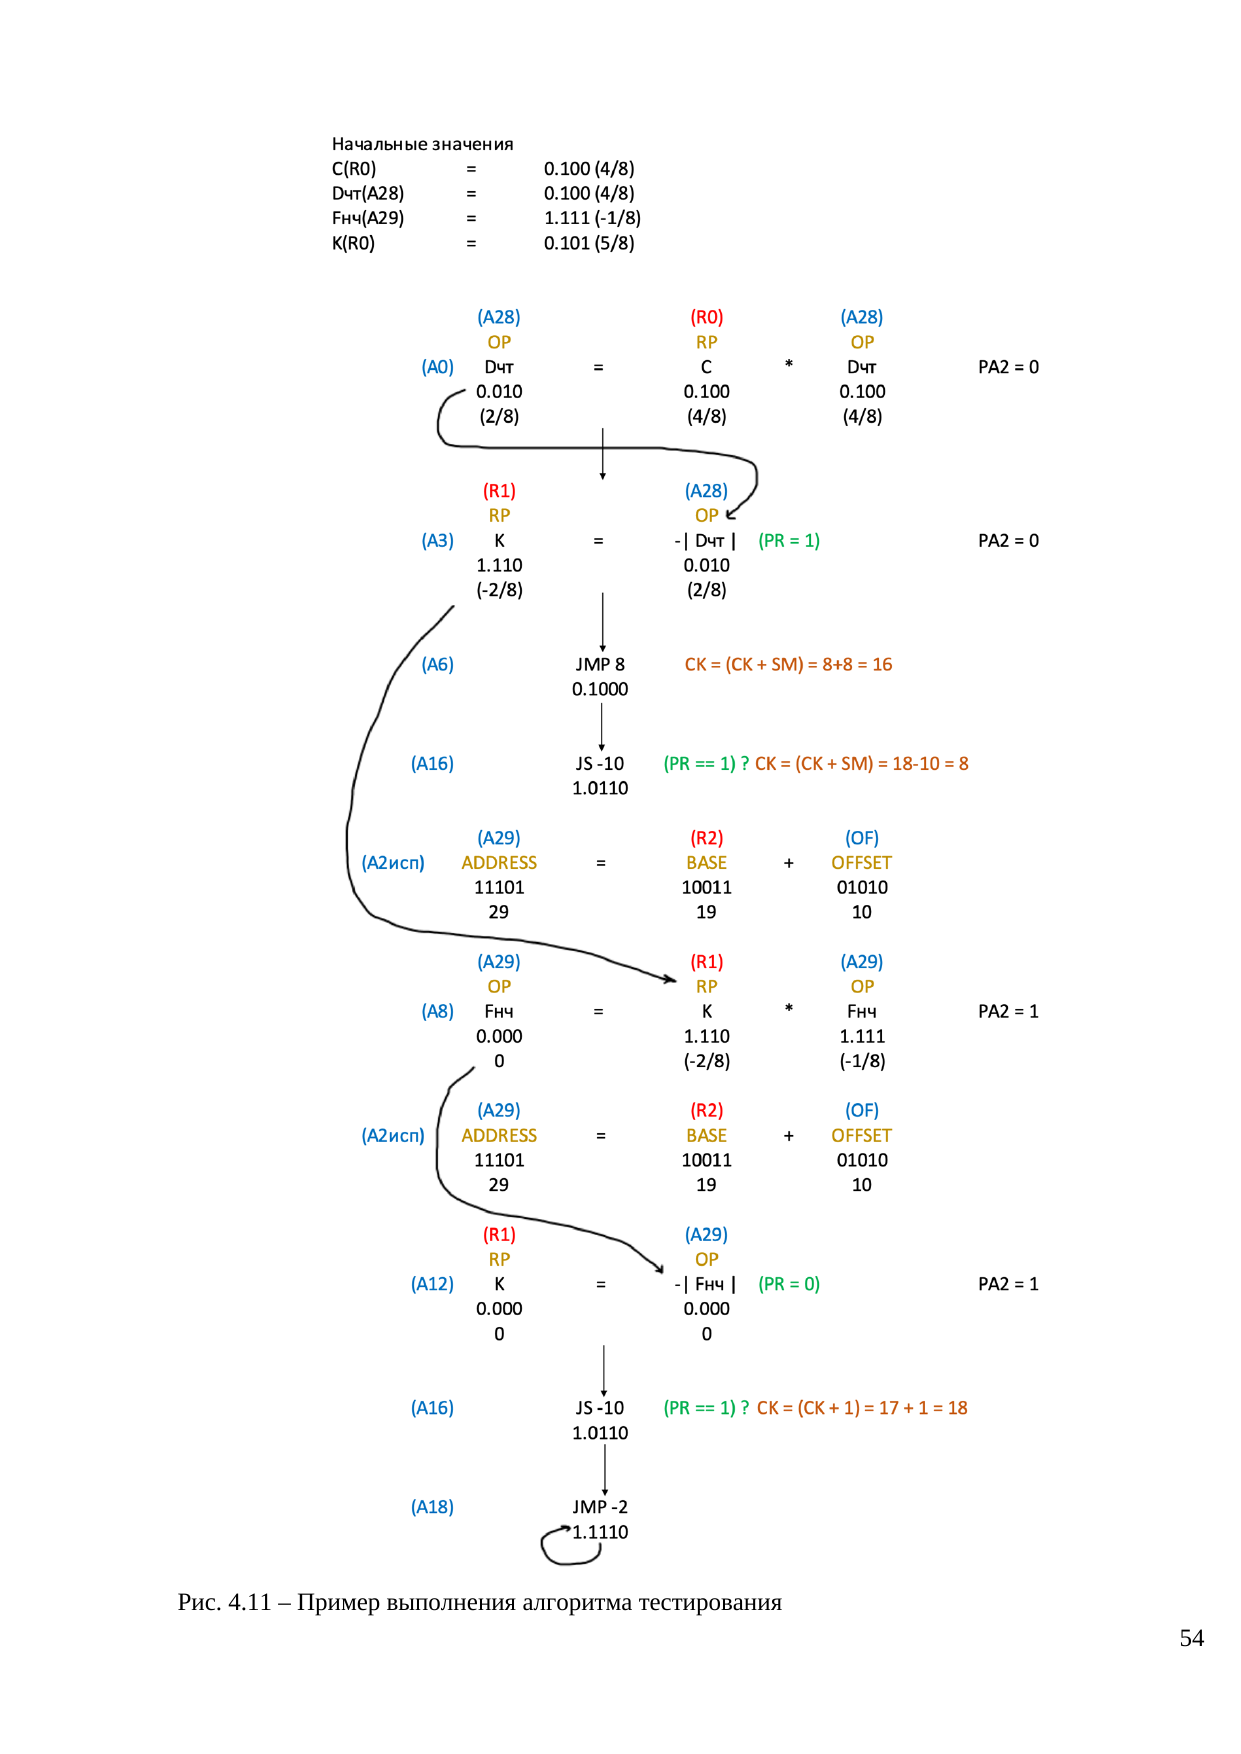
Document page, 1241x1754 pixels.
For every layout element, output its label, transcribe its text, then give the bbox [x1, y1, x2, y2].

picture [302, 118, 1079, 1588]
text Рис. 4.11 – Пример выполнения алгоритма тестирования [177, 1587, 1204, 1616]
